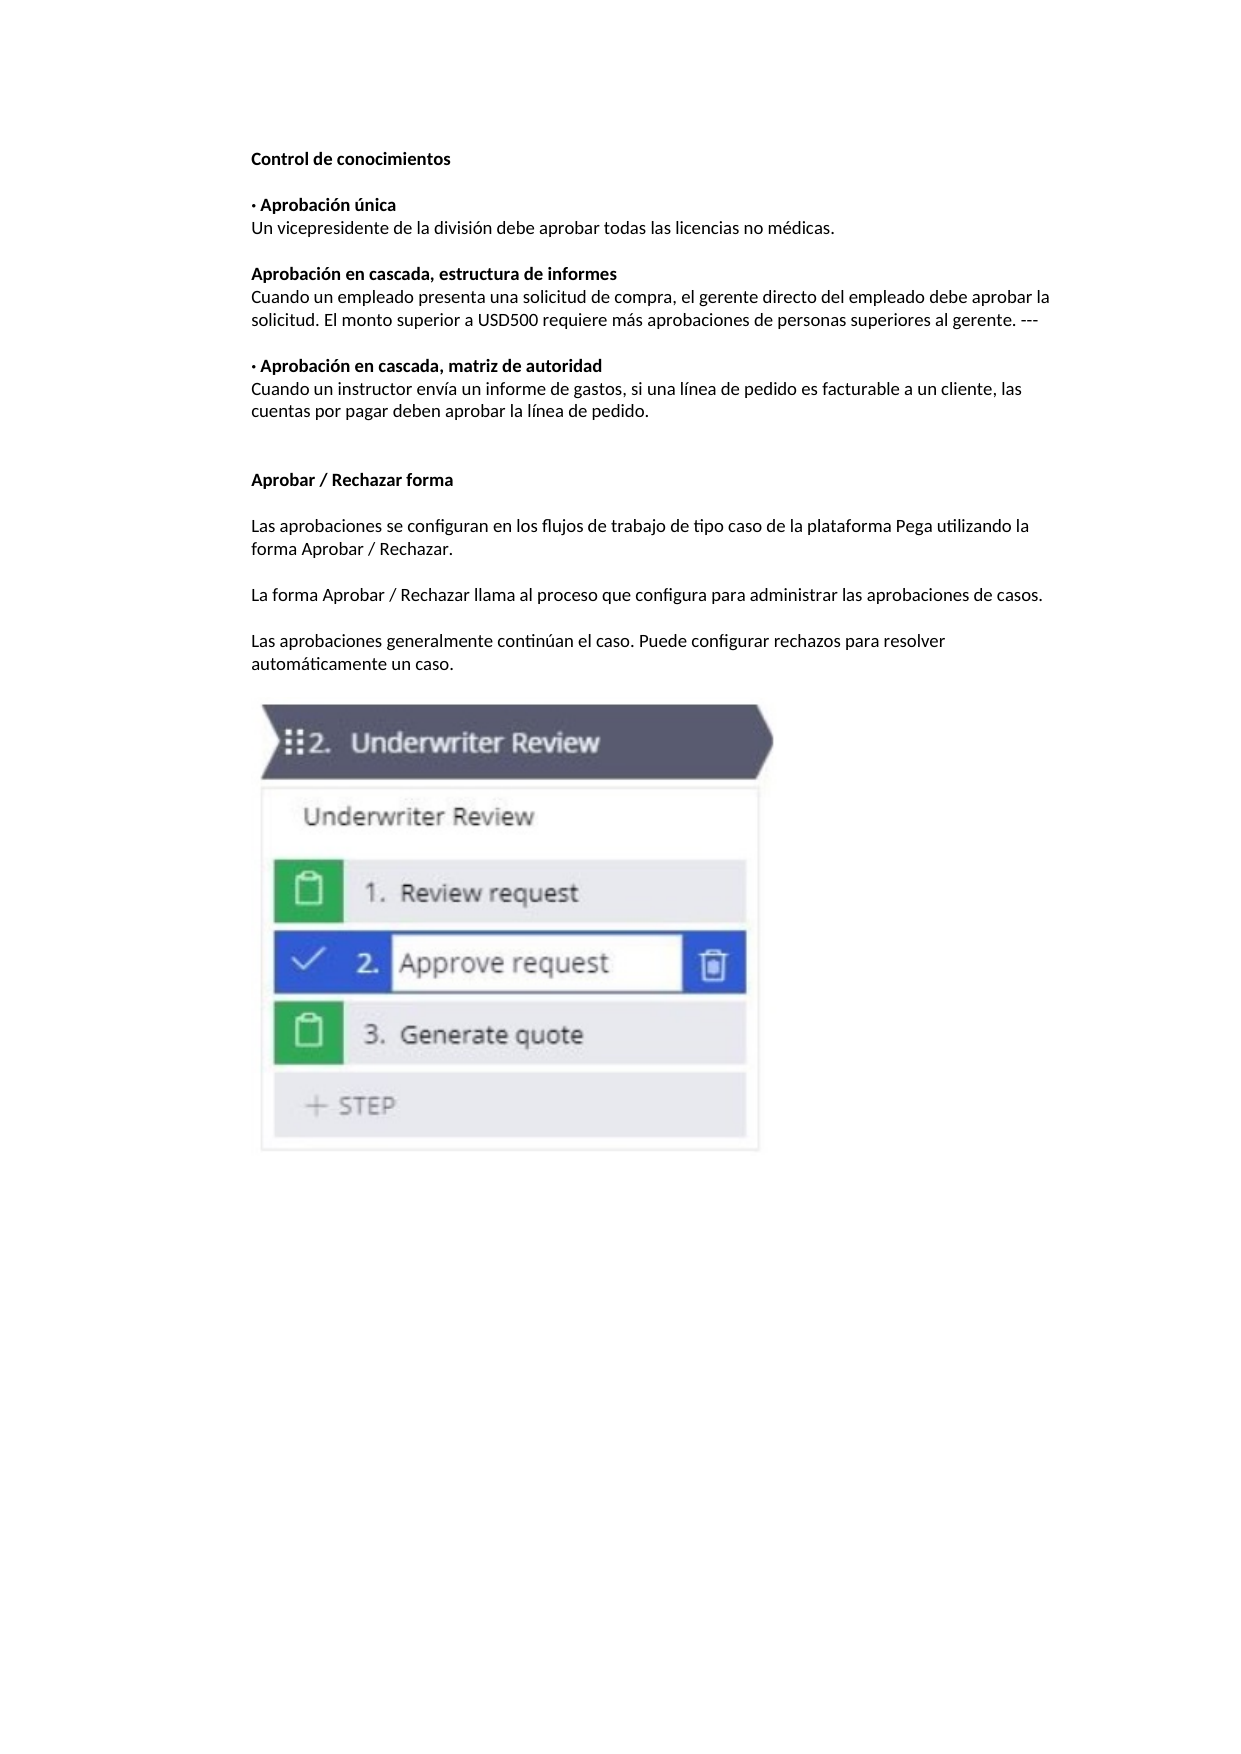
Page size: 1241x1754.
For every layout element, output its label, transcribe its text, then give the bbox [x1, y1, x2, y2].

text Control de conocimientos [251, 148, 1063, 171]
picture [251, 697, 786, 1156]
text · Aprobación en cascada, matriz de autoridad [251, 354, 1063, 377]
text La forma Aprobar / Rechazar llama al proceso que configura para administrar las aprobaciones de casos. [251, 583, 1063, 606]
text Aprobación en cascada, estructura de informes [251, 262, 1063, 285]
text Las aprobaciones generalmente continúan el caso. Puede configurar rechazos para resolver automáticamente un caso. [251, 629, 1063, 675]
text Cuando un empleado presenta una solicitud de compra, el gerente directo del empleado debe aprobar la solicitud. El monto superior a USD500 requiere más aprobaciones de personas superiores al gerente. --- [251, 285, 1063, 331]
text Las aprobaciones se configuran en los flujos de trabajo de tipo caso de la plataforma Pega utilizando la forma Aprobar / Rechazar. [251, 514, 1063, 560]
text Un vicepresidente de la división debe aprobar todas las licencias no médicas. [251, 216, 1063, 239]
text Cuando un instructor envía un informe de gastos, si una línea de pedido es facturable a un cliente, las cuentas por pagar deben aprobar la línea de pedido. [251, 377, 1063, 423]
text Aprobar / Rechazar forma [251, 468, 1063, 491]
text · Aprobación única [177, 193, 1063, 216]
